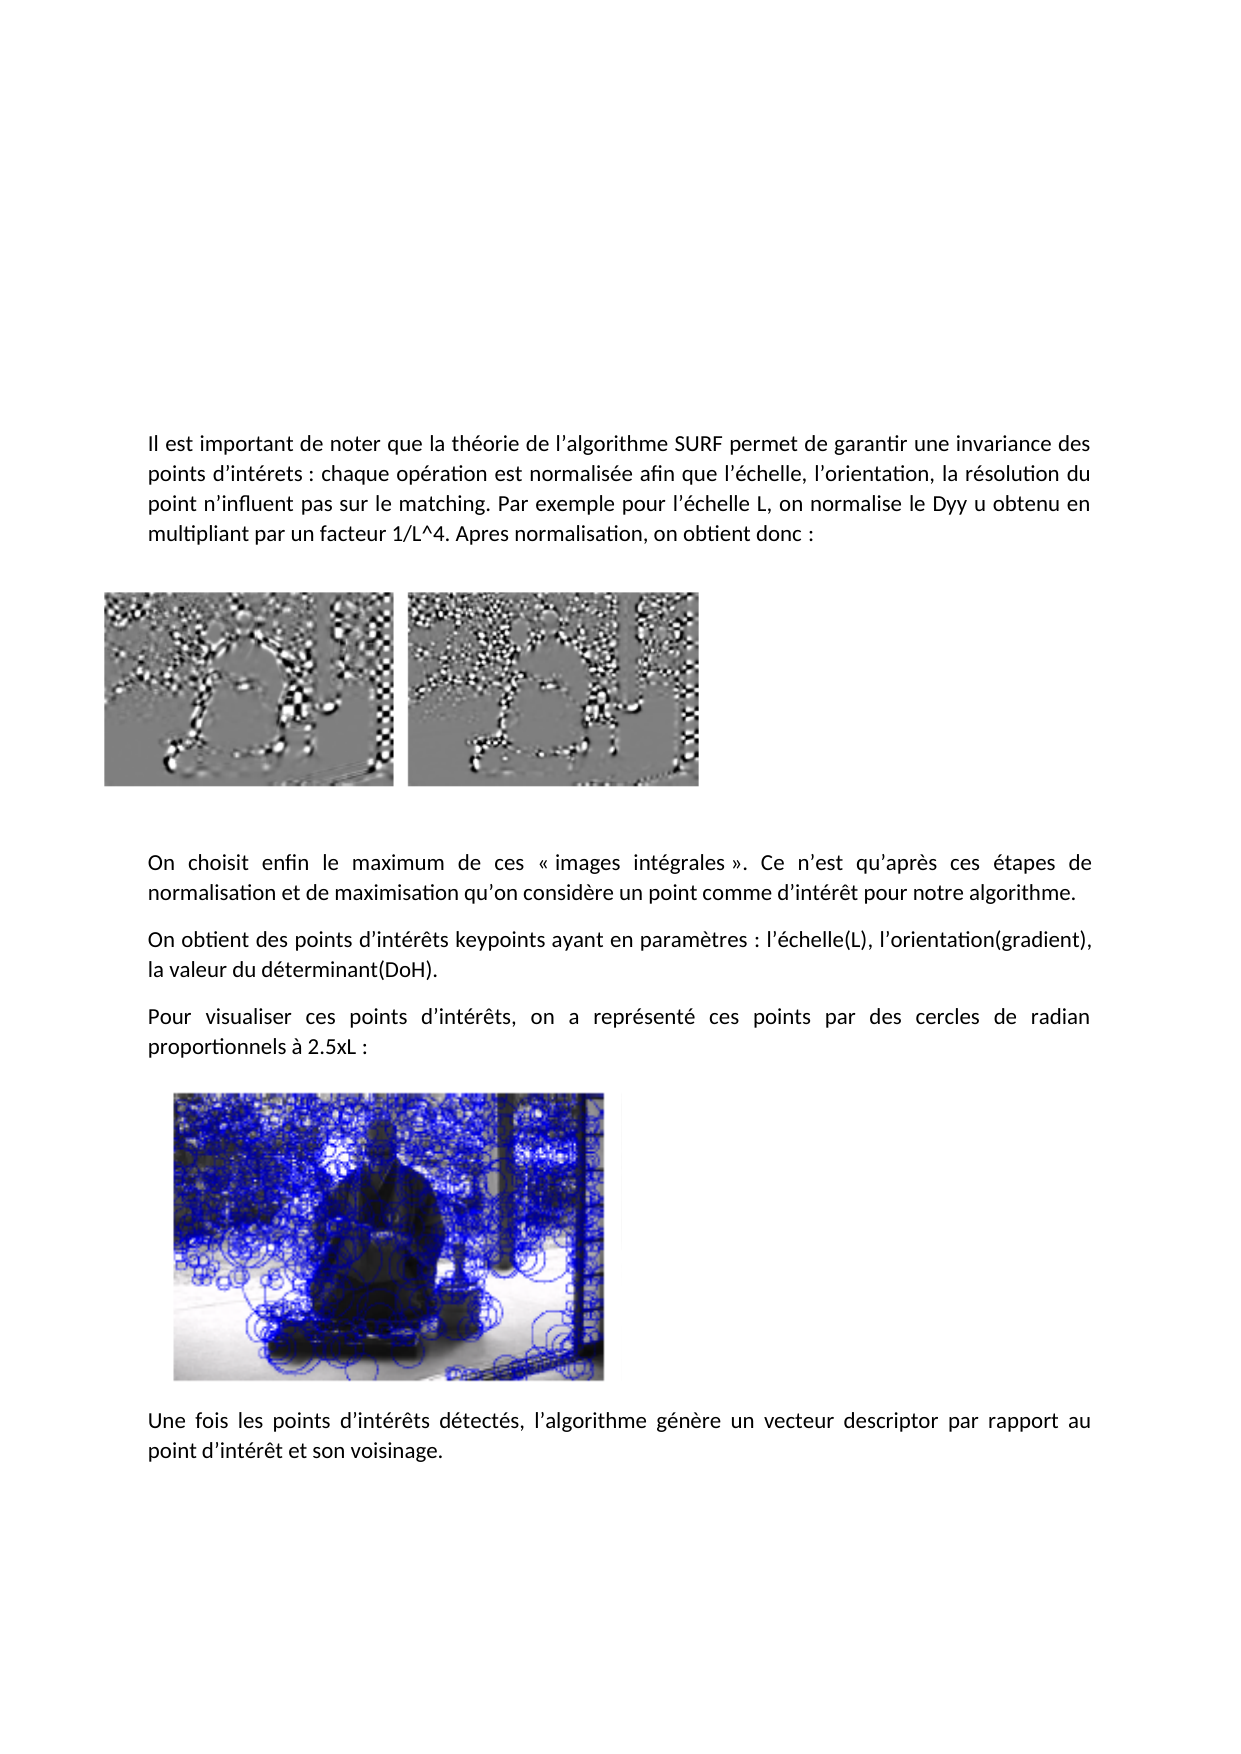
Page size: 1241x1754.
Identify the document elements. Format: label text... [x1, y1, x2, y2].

picture [87, 568, 757, 791]
text Pour visualiser ces points d’intérêts, on a représenté ces points par des cercles de radian proportionnels à 2.5xL : [148, 1002, 1093, 1060]
text Une fois les points d’intérêts détectés, l’algorithme génère un vecteur descriptor par rapport au point d’intérêt et son voisinage. [148, 1406, 1093, 1464]
text Il est important de noter que la théorie de l’algorithme SURF permet de garantir une invariance des points d’intérets : chaque opération est normalisée afin que l’échelle, l’orientation, la résolution du point n’influent pas sur le matching. Par exemple pour l’échelle L, on normalise le Dyy u obtenu en multipliant par un facteur 1/L^4. Apres normalisation, on obtient donc : [148, 429, 1093, 547]
text On choisit enfin le maximum de ces « images intégrales ». Ce n’est qu’après ces étapes de normalisation et de maximisation qu’on considère un point comme d’intérêt pour notre algorithme. [148, 848, 1093, 906]
text On obtient des points d’intérêts keypoints ayant en paramètres : l’échelle(L), l’orientation(gradient), la valeur du déterminant(DoH). [148, 925, 1093, 983]
picture [147, 1078, 622, 1388]
